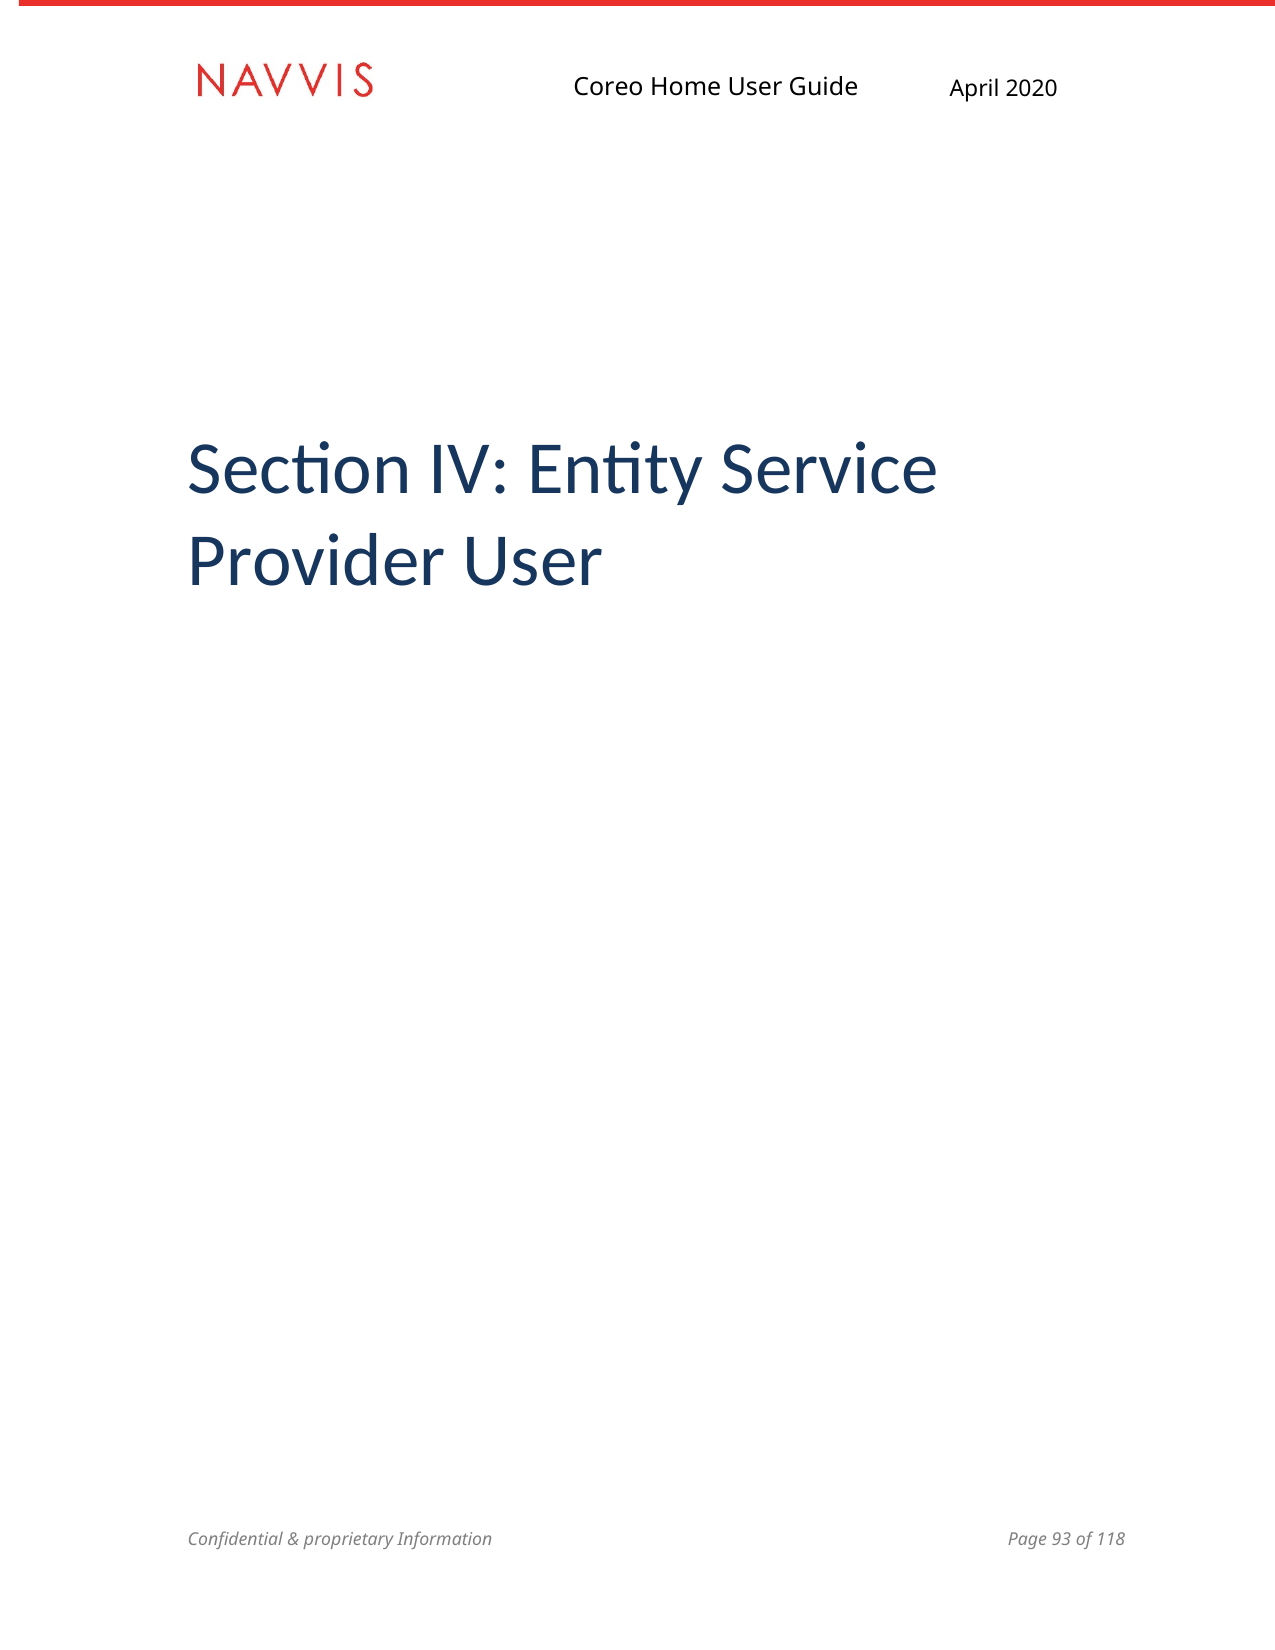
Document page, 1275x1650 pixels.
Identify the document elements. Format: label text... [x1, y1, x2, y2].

title Section IV: Entity Service Provider User [187, 421, 1087, 604]
picture [187, 55, 383, 104]
